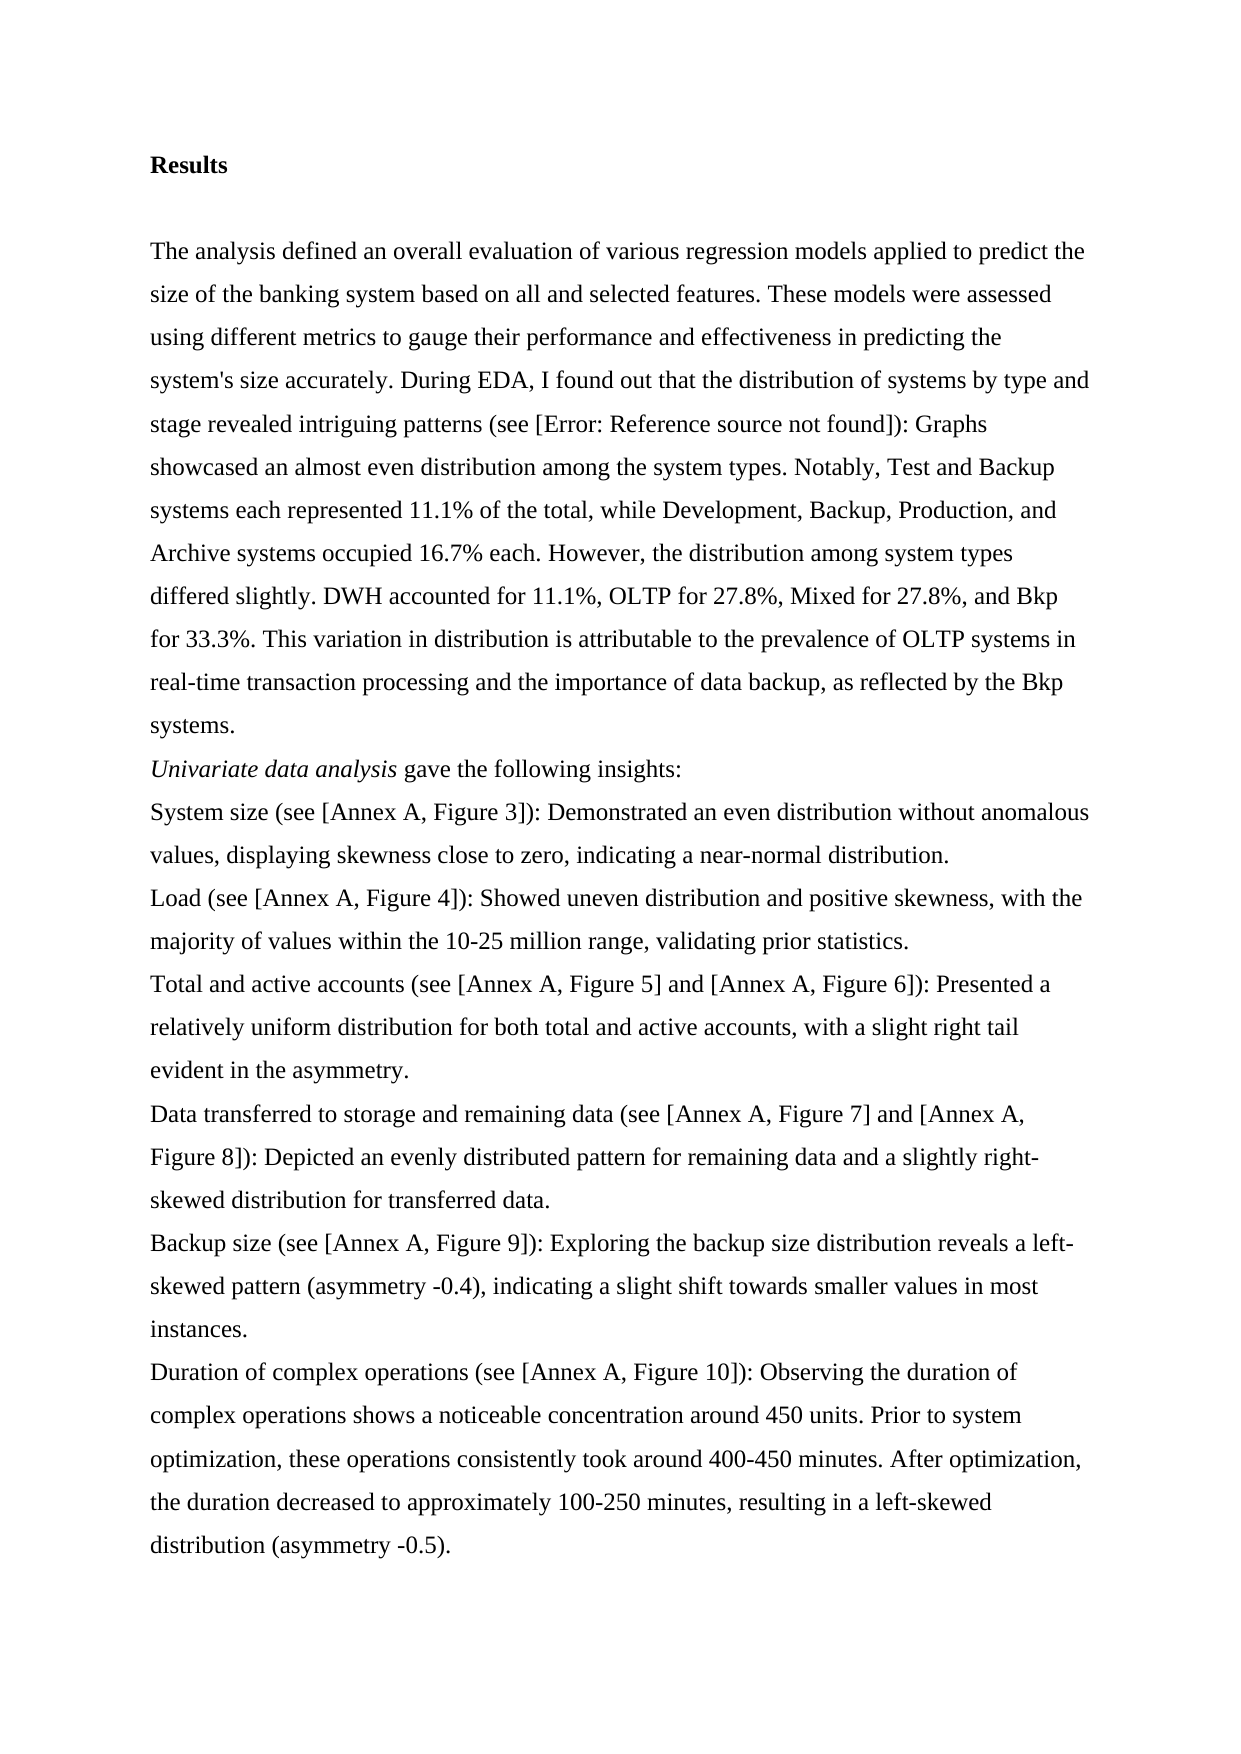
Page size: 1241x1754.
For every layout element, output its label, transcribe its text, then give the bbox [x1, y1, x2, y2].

text Duration of complex operations (see [Annex A, Figure 10]): Observing the duration of complex operations shows a noticeable concentration around 450 units. Prior to system optimization, these operations consistently took around 400-450 minutes. After optimization, the duration decreased to approximately 100-250 minutes, resulting in a left-skewed distribution (asymmetry -0.5). [150, 1357, 1090, 1559]
text Results [150, 150, 1090, 179]
text Load (see [Annex A, Figure 4]): Showed uneven distribution and positive skewness, with the majority of values within the 10-25 million range, validating prior statistics. [150, 883, 1090, 955]
text Univariate data analysis gave the following insights: [150, 754, 1090, 782]
text Backup size (see [Annex A, Figure 9]): Exploring the backup size distribution reveals a left-skewed pattern (asymmetry -0.4), indicating a slight shift towards smaller values in most instances. [150, 1228, 1090, 1343]
text Total and active accounts (see [Annex A, Figure 5] and [Annex A, Figure 6]): Presented a relatively uniform distribution for both total and active accounts, with a slight right tail evident in the asymmetry. [150, 969, 1090, 1084]
text System size (see [Annex A, Figure 3]): Demonstrated an even distribution without anomalous values, displaying skewness close to zero, indicating a near-normal distribution. [150, 797, 1090, 869]
text Data transferred to storage and remaining data (see [Annex A, Figure 7] and [Annex A, Figure 8]): Depicted an evenly distributed pattern for remaining data and a slightly right-skewed distribution for transferred data. [150, 1099, 1090, 1214]
